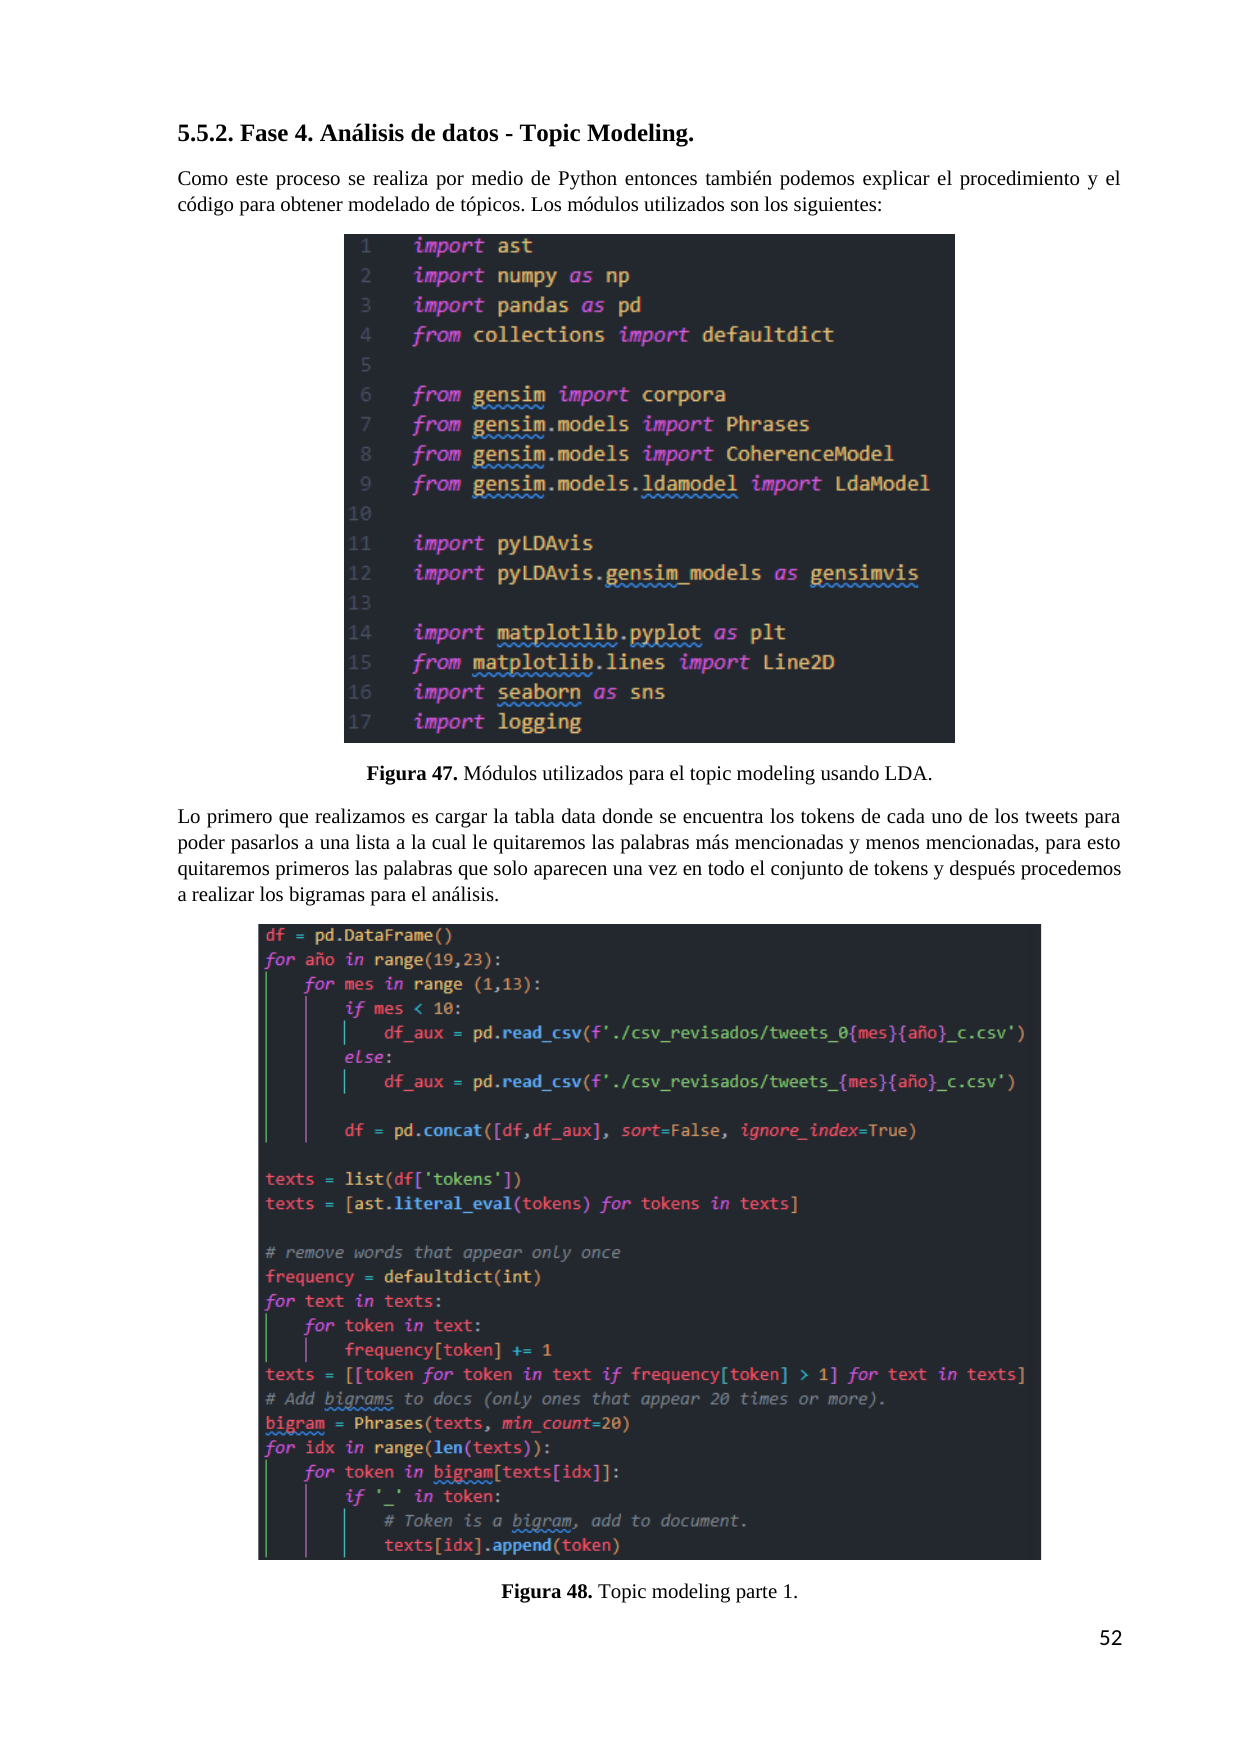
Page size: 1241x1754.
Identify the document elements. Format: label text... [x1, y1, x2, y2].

text Figura 47. Módulos utilizados para el topic modeling usando LDA. [177, 761, 1122, 785]
picture [344, 234, 955, 743]
text Como este proceso se realiza por medio de Python entonces también podemos explicar el procedimiento y el código para obtener modelado de tópicos. Los módulos utilizados son los siguientes: [177, 166, 1122, 216]
text 5.5.2. Fase 4. Análisis de datos - Topic Modeling. [177, 118, 1122, 147]
picture [258, 924, 1042, 1560]
text Lo primero que realizamos es cargar la tabla data donde se encuentra los tokens de cada uno de los tweets para poder pasarlos a una lista a la cual le quitaremos las palabras más mencionadas y menos mencionadas, para esto quitaremos primeros las palabras que solo aparecen una vez en todo el conjunto de tokens y después procedemos a realizar los bigramas para el análisis. [177, 804, 1122, 906]
text Figura 48. Topic modeling parte 1. [177, 1578, 1122, 1603]
